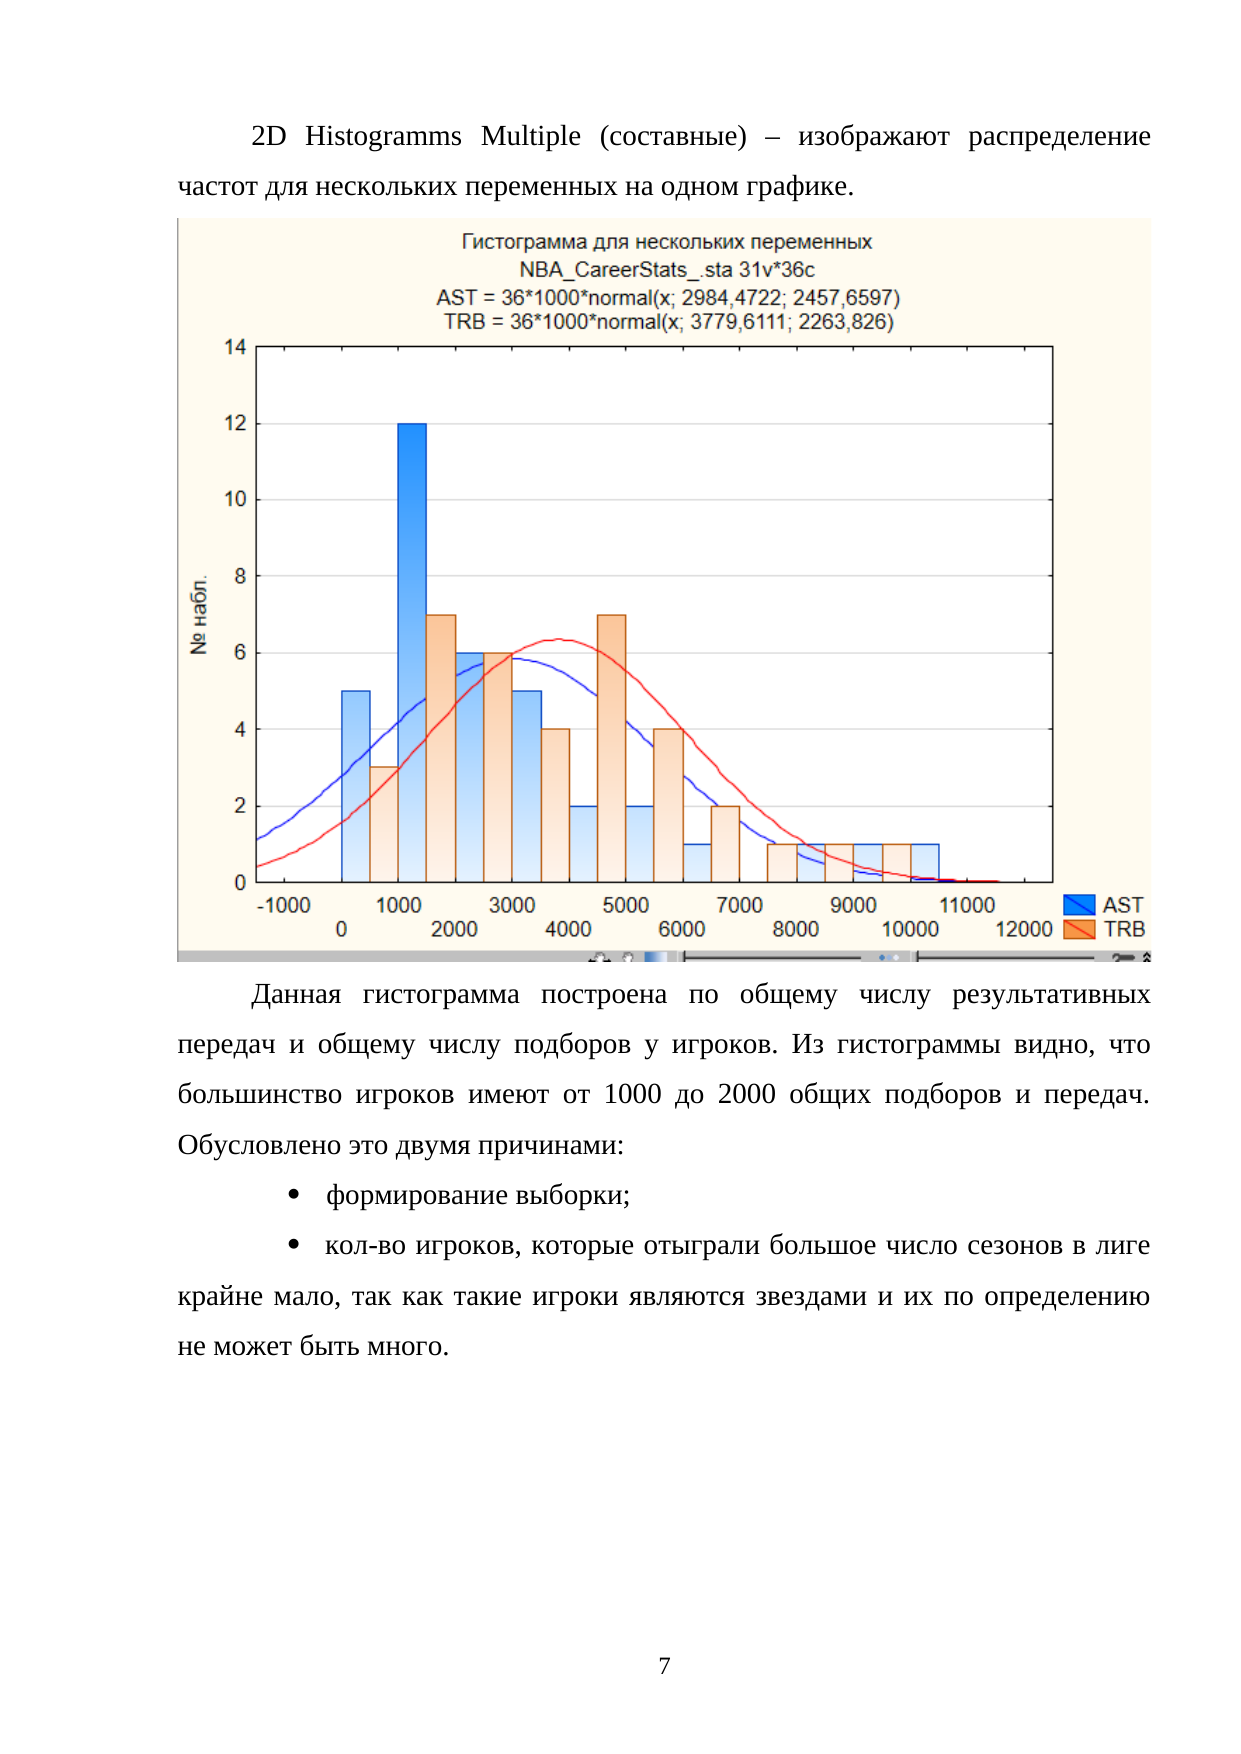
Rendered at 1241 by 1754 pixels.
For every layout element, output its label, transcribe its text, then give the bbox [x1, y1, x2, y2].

text Данная гистограмма построена по общему числу результативных передач и общему числу подборов у игроков. Из гистограммы видно, что большинство игроков имеют от 1000 до 2000 общих подборов и передач. Обусловлено это двумя причинами: [177, 976, 1152, 1160]
text 2D Histogramms Multiple (составные) – изображают распределение частот для нескольких переменных на одном графике. [177, 118, 1152, 202]
list формирование выборки; [288, 1177, 1152, 1211]
list кол-во игроков, которые отыграли большое число сезонов в лиге крайне мало, так как такие игроки являются звездами и их по определению не может быть много. [177, 1227, 1152, 1362]
picture [177, 218, 1152, 962]
